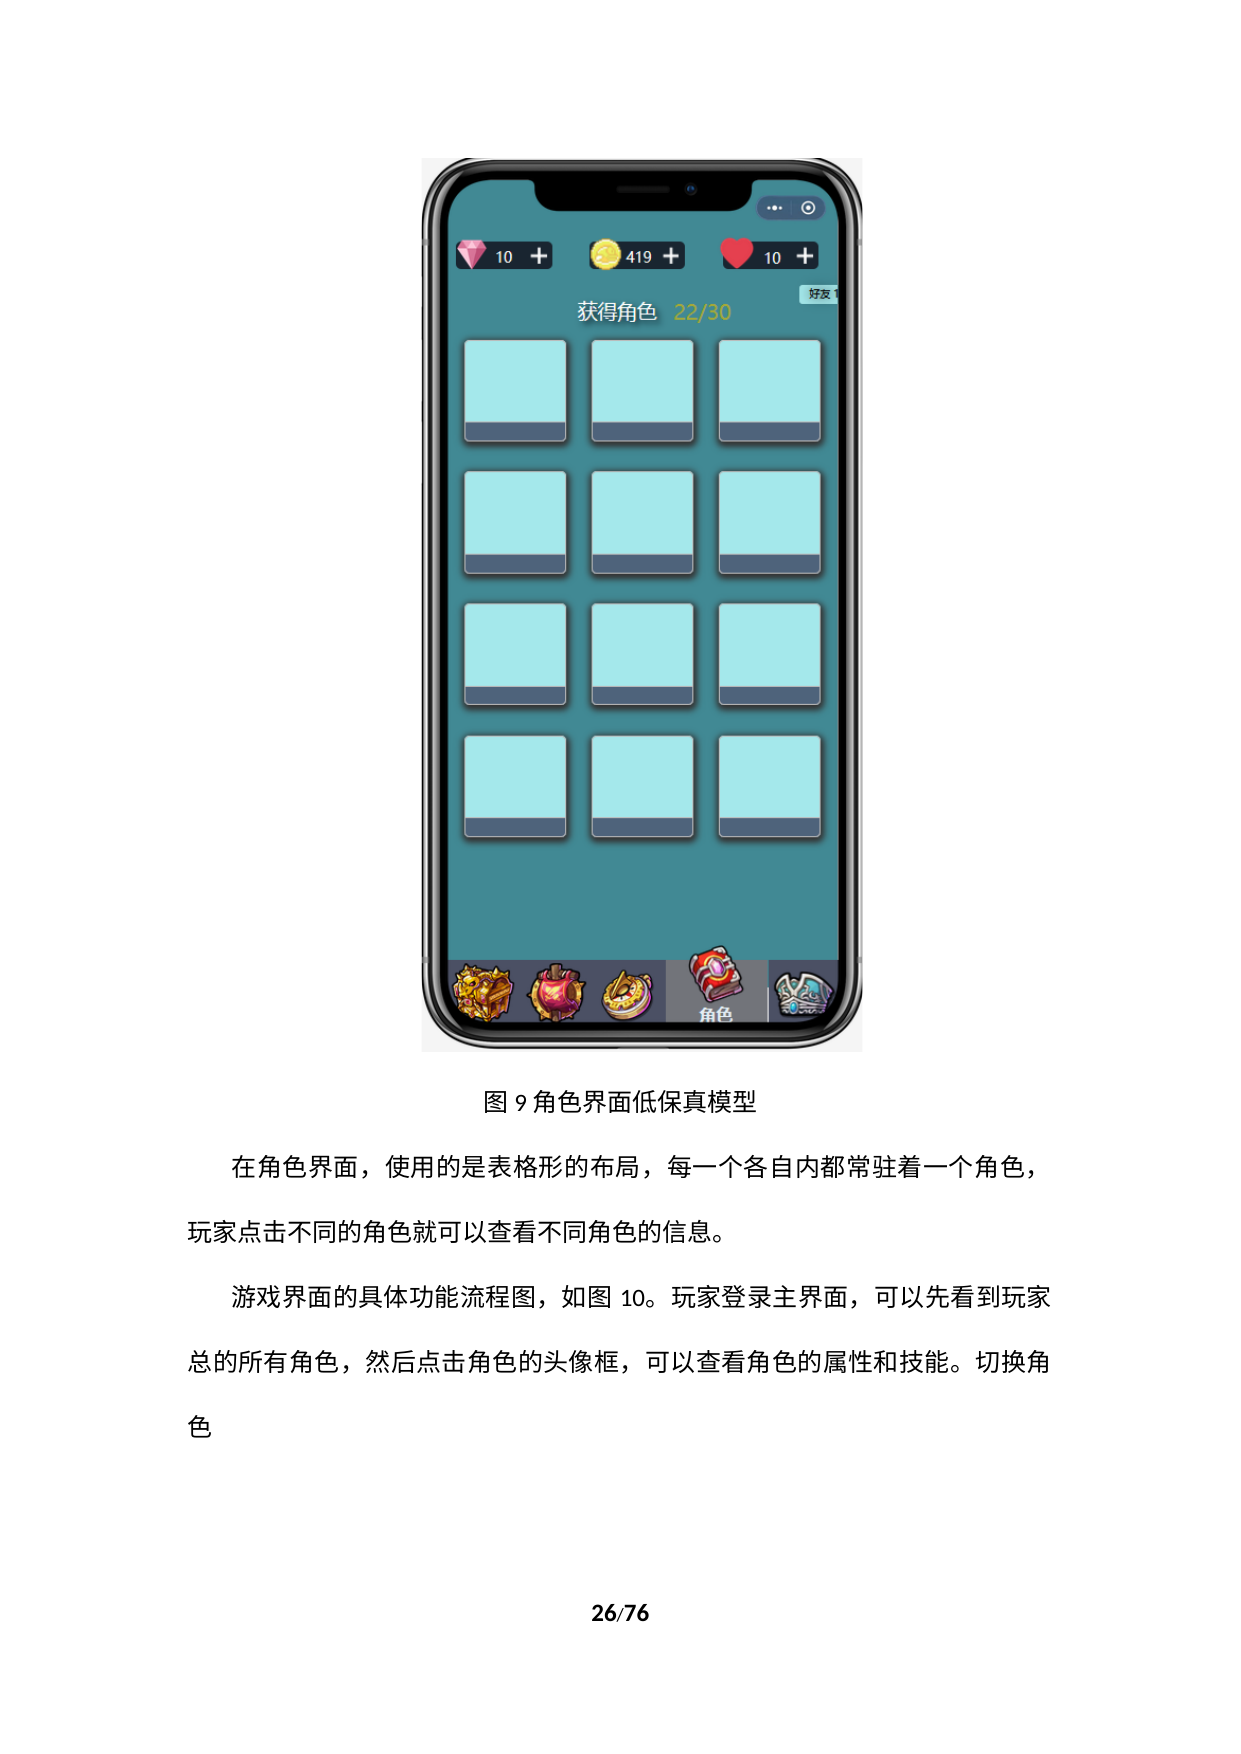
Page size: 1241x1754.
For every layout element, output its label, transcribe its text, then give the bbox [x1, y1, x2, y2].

text 在角色界面，使用的是表格形的布局，每一个各自内都常驻着一个角色，玩家点击不同的角色就可以查看不同角色的信息。 [187, 1133, 1053, 1263]
picture [421, 158, 863, 1052]
text 游戏界面的具体功能流程图，如图 10。玩家登录主界面，可以先看到玩家总的所有角色，然后点击角色的头像框，可以查看角色的属性和技能。切换角色 [187, 1263, 1053, 1458]
text 图 9角色界面低保真模型 [187, 1068, 1053, 1133]
